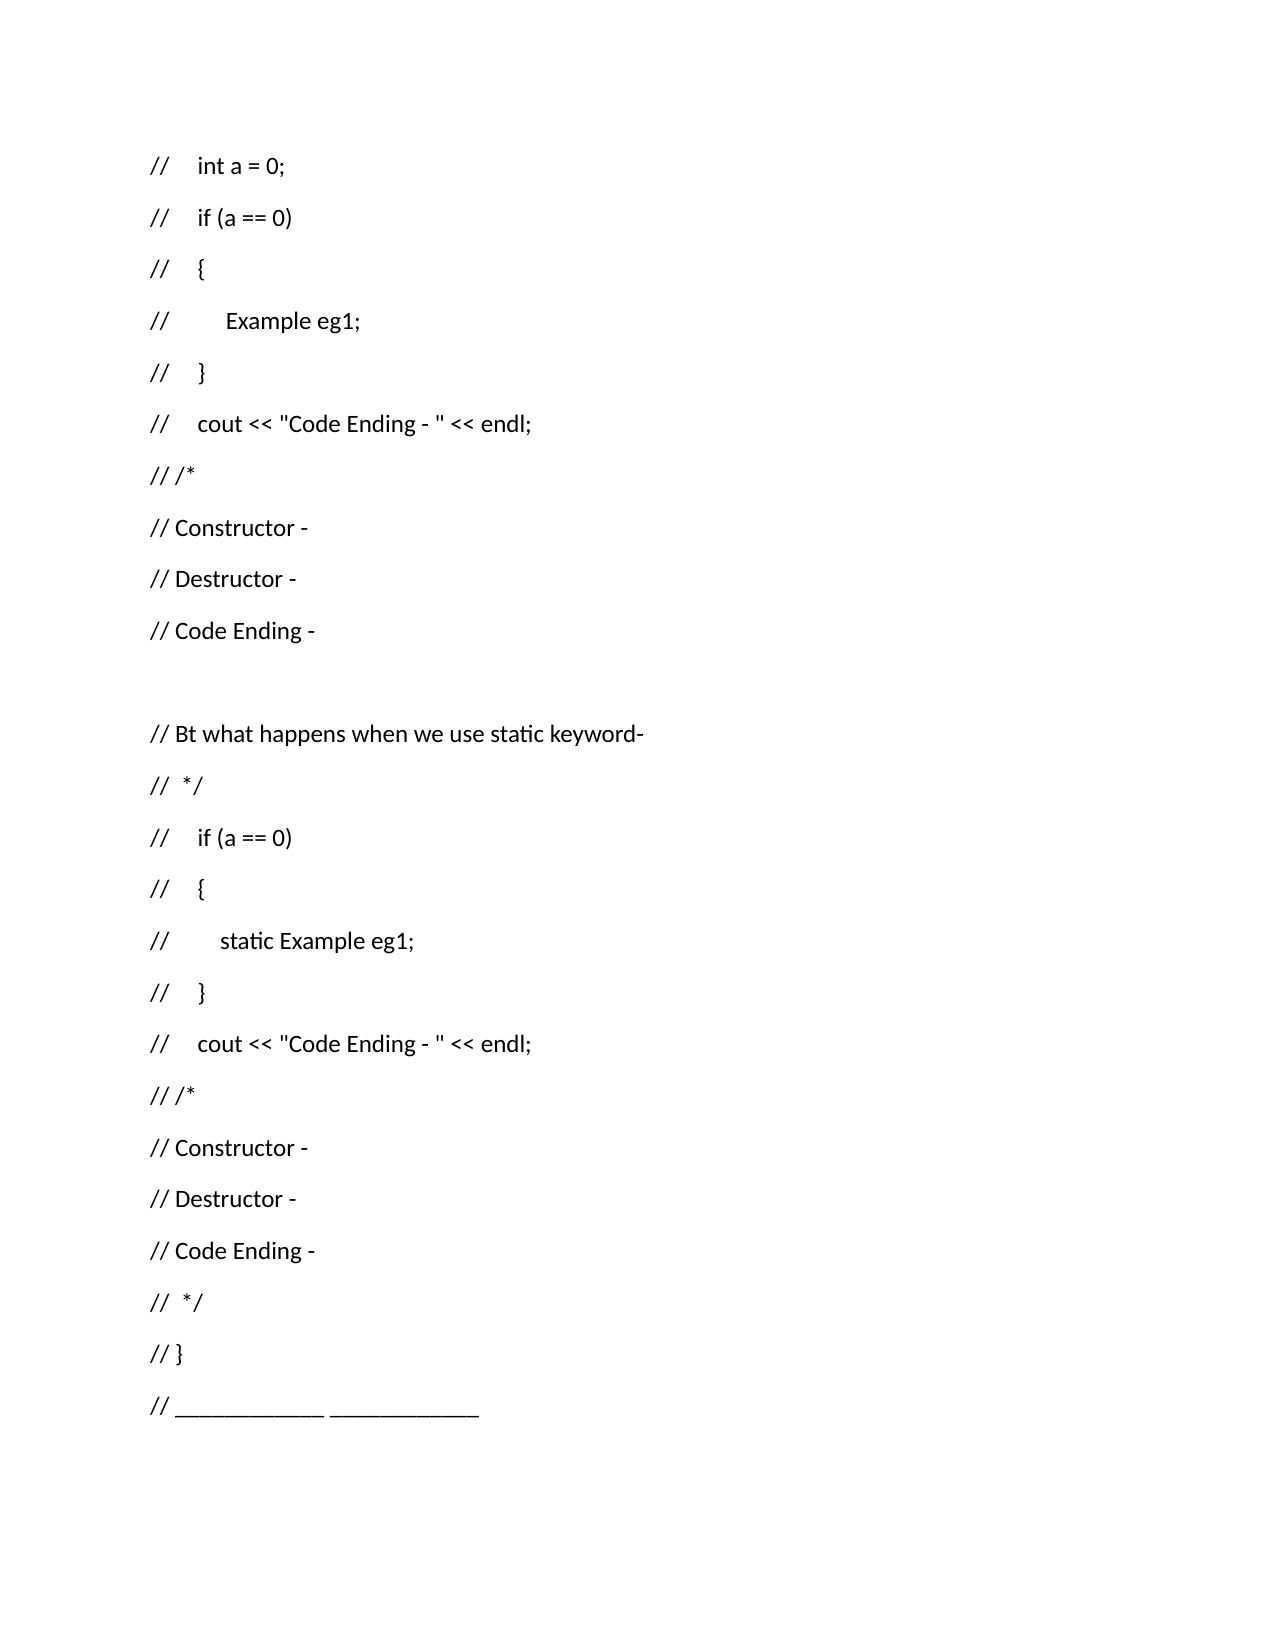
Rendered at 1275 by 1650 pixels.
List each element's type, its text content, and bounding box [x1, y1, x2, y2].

text // if (a == 0) [150, 202, 1125, 232]
text // cout << "Code Ending - " << endl; [150, 408, 1125, 439]
text // Example eg1; [150, 305, 1125, 336]
text // */ [150, 1287, 1125, 1317]
text // { [150, 873, 1125, 904]
text // ____________ ____________ [150, 1390, 1125, 1421]
text // static Example eg1; [150, 925, 1125, 956]
text // } [150, 1338, 1125, 1369]
text // Code Ending - [150, 615, 1125, 646]
text // int a = 0; [150, 150, 1125, 181]
text // { [150, 253, 1125, 284]
text // Constructor - [150, 1132, 1125, 1162]
text // Destructor - [150, 1183, 1125, 1214]
text // */ [150, 770, 1125, 801]
text // } [150, 357, 1125, 387]
text // cout << "Code Ending - " << endl; [150, 1028, 1125, 1059]
text // Bt what happens when we use static keyword- [150, 718, 1125, 749]
text // Constructor - [150, 512, 1125, 542]
text // Destructor - [150, 563, 1125, 594]
text // } [150, 977, 1125, 1007]
text // if (a == 0) [150, 822, 1125, 852]
text // /* [150, 460, 1125, 491]
text // Code Ending - [150, 1235, 1125, 1266]
text // /* [150, 1080, 1125, 1111]
